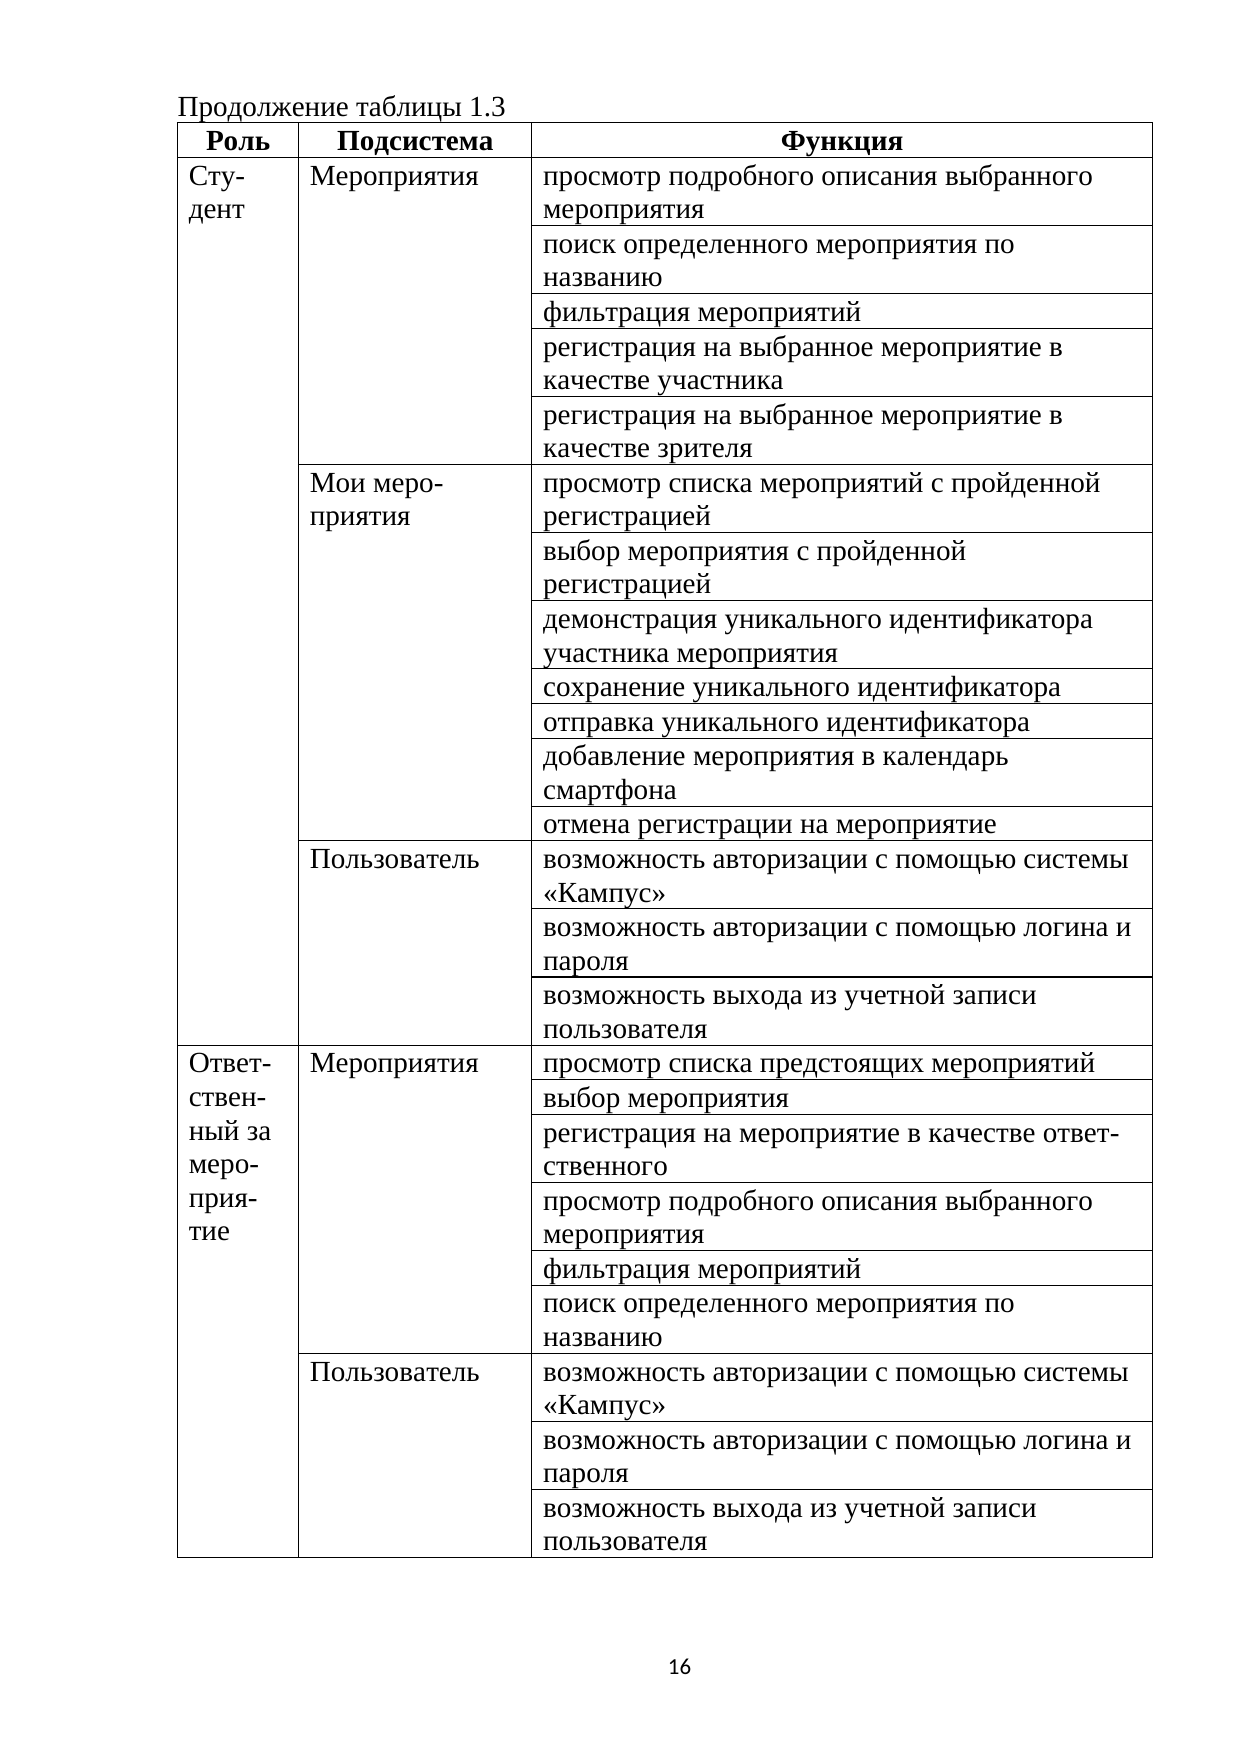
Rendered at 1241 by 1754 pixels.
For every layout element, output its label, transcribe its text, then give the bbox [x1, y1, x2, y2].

table_cell сохранение уникального идентификатора [532, 669, 1152, 703]
table_cell возможность авторизации с помощью логина и пароля [532, 909, 1152, 976]
table_cell фильтрация мероприятий [532, 294, 1152, 328]
table_header Подсистема [299, 123, 531, 157]
table_cell регистрация на мероприятие в качестве ответственного [532, 1115, 1152, 1182]
table_cell возможность выхода из учетной записи пользователя [532, 1490, 1152, 1557]
table_cell просмотр подробного описания выбранного мероприятия [532, 158, 1152, 225]
table_cell фильтрация мероприятий [532, 1251, 1152, 1284]
table_cell просмотр списка мероприятий с пройденной регистрацией [532, 465, 1152, 532]
table_cell выбор мероприятия с пройденной регистрацией [532, 533, 1152, 600]
table_cell добавление мероприятия в календарь смартфона [532, 739, 1152, 806]
text Продолжение таблицы 1.3 [177, 89, 1181, 122]
table_cell Мои мероприятия [299, 465, 531, 840]
table_cell возможность авторизации с помощью системы «Кампус» [532, 841, 1152, 908]
table_cell просмотр списка предстоящих мероприятий [532, 1046, 1152, 1079]
table_header Роль [178, 123, 298, 157]
table_cell просмотр подробного описания выбранного мероприятия [532, 1183, 1152, 1250]
table_cell поиск определенного мероприятия по названию [532, 226, 1152, 293]
table_cell Мероприятия [299, 158, 531, 464]
table_header Функция [532, 123, 1152, 157]
table_cell Мероприятия [299, 1046, 531, 1353]
table_cell отмена регистрации на мероприятие [532, 807, 1152, 840]
table_cell Ответственный за мероприятие [178, 1046, 298, 1557]
table_cell возможность авторизации с помощью логина и пароля [532, 1422, 1152, 1489]
table_cell демонстрация уникального идентификатора участника мероприятия [532, 601, 1152, 668]
table_cell возможность авторизации с помощью системы «Кампус» [532, 1354, 1152, 1421]
table_cell регистрация на выбранное мероприятие в качестве зрителя [532, 397, 1152, 464]
table_cell отправка уникального идентификатора [532, 704, 1152, 737]
table_cell возможность выхода из учетной записи пользователя [532, 978, 1152, 1044]
table_cell выбор мероприятия [532, 1080, 1152, 1114]
table_cell Студент [178, 158, 298, 1044]
table_cell Пользователь [299, 841, 531, 1044]
table_cell регистрация на выбранное мероприятие в качестве участника [532, 329, 1152, 396]
table_cell поиск определенного мероприятия по названию [532, 1286, 1152, 1353]
table_cell Пользователь [299, 1354, 531, 1557]
